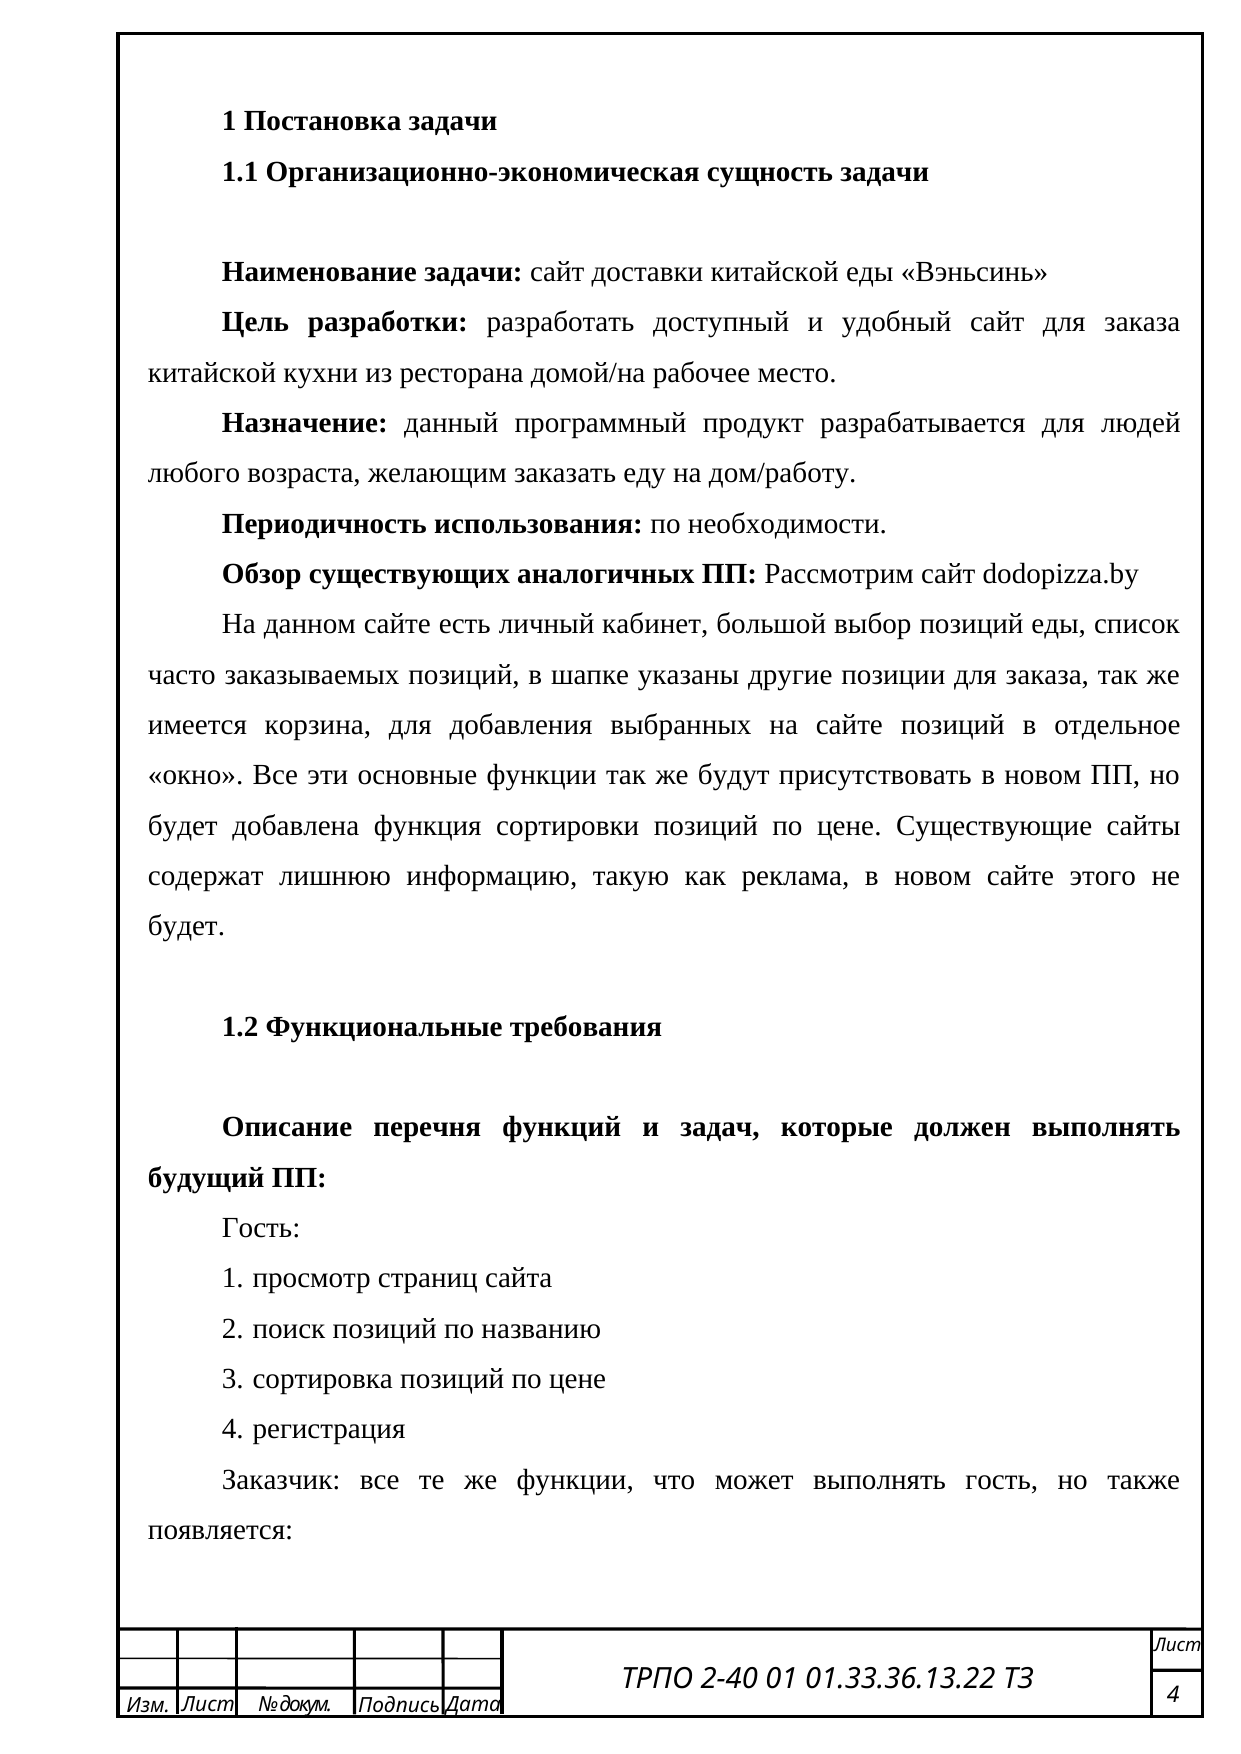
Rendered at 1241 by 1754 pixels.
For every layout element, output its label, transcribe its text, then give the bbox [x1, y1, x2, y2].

text Цель разработки: разработать доступный и удобный сайт для заказа китайской кухни из ресторана домой/на рабочее место. [148, 304, 1181, 388]
text 1.1 Организационно-экономическая сущность задачи [148, 154, 1181, 187]
text Заказчик: все те же функции, что может выполнять гость, но также появляется: [148, 1462, 1181, 1546]
text Наименование задачи: сайт доставки китайской еды «Вэньсинь» [148, 254, 1181, 288]
text Обзор существующих аналогичных ПП: Рассмотрим сайт dodopizza.by [148, 556, 1181, 590]
text Назначение: данный программный продукт разрабатывается для людей любого возраста, желающим заказать еду на дом/работу. [148, 405, 1181, 489]
text 1. просмотр страниц сайта [148, 1261, 1181, 1294]
text 2. поиск позиций по названию [148, 1311, 1181, 1344]
text Описание перечня функций и задач, которые должен выполнять будущий ПП: [148, 1109, 1181, 1193]
text 4. регистрация [148, 1411, 1181, 1445]
text Периодичность использования: по необходимости. [148, 506, 1181, 539]
text 3. сортировка позиций по цене [148, 1361, 1181, 1395]
text Гость: [148, 1210, 1181, 1244]
text На данном сайте есть личный кабинет, большой выбор позиций еды, список часто заказываемых позиций, в шапке указаны другие позиции для заказа, так же имеется корзина, для добавления выбранных на сайте позиций в отдельное «окно». Все эти основные функции так же будут присутствовать в новом ПП, но будет добавлена функция сортировки позиций по цене. Существующие сайты содержат лишнюю информацию, такую как реклама, в новом сайте этого не будет. [148, 606, 1181, 942]
text 1 Постановка задачи [148, 103, 1181, 137]
text 1.2 Функциональные требования [148, 1009, 1181, 1042]
